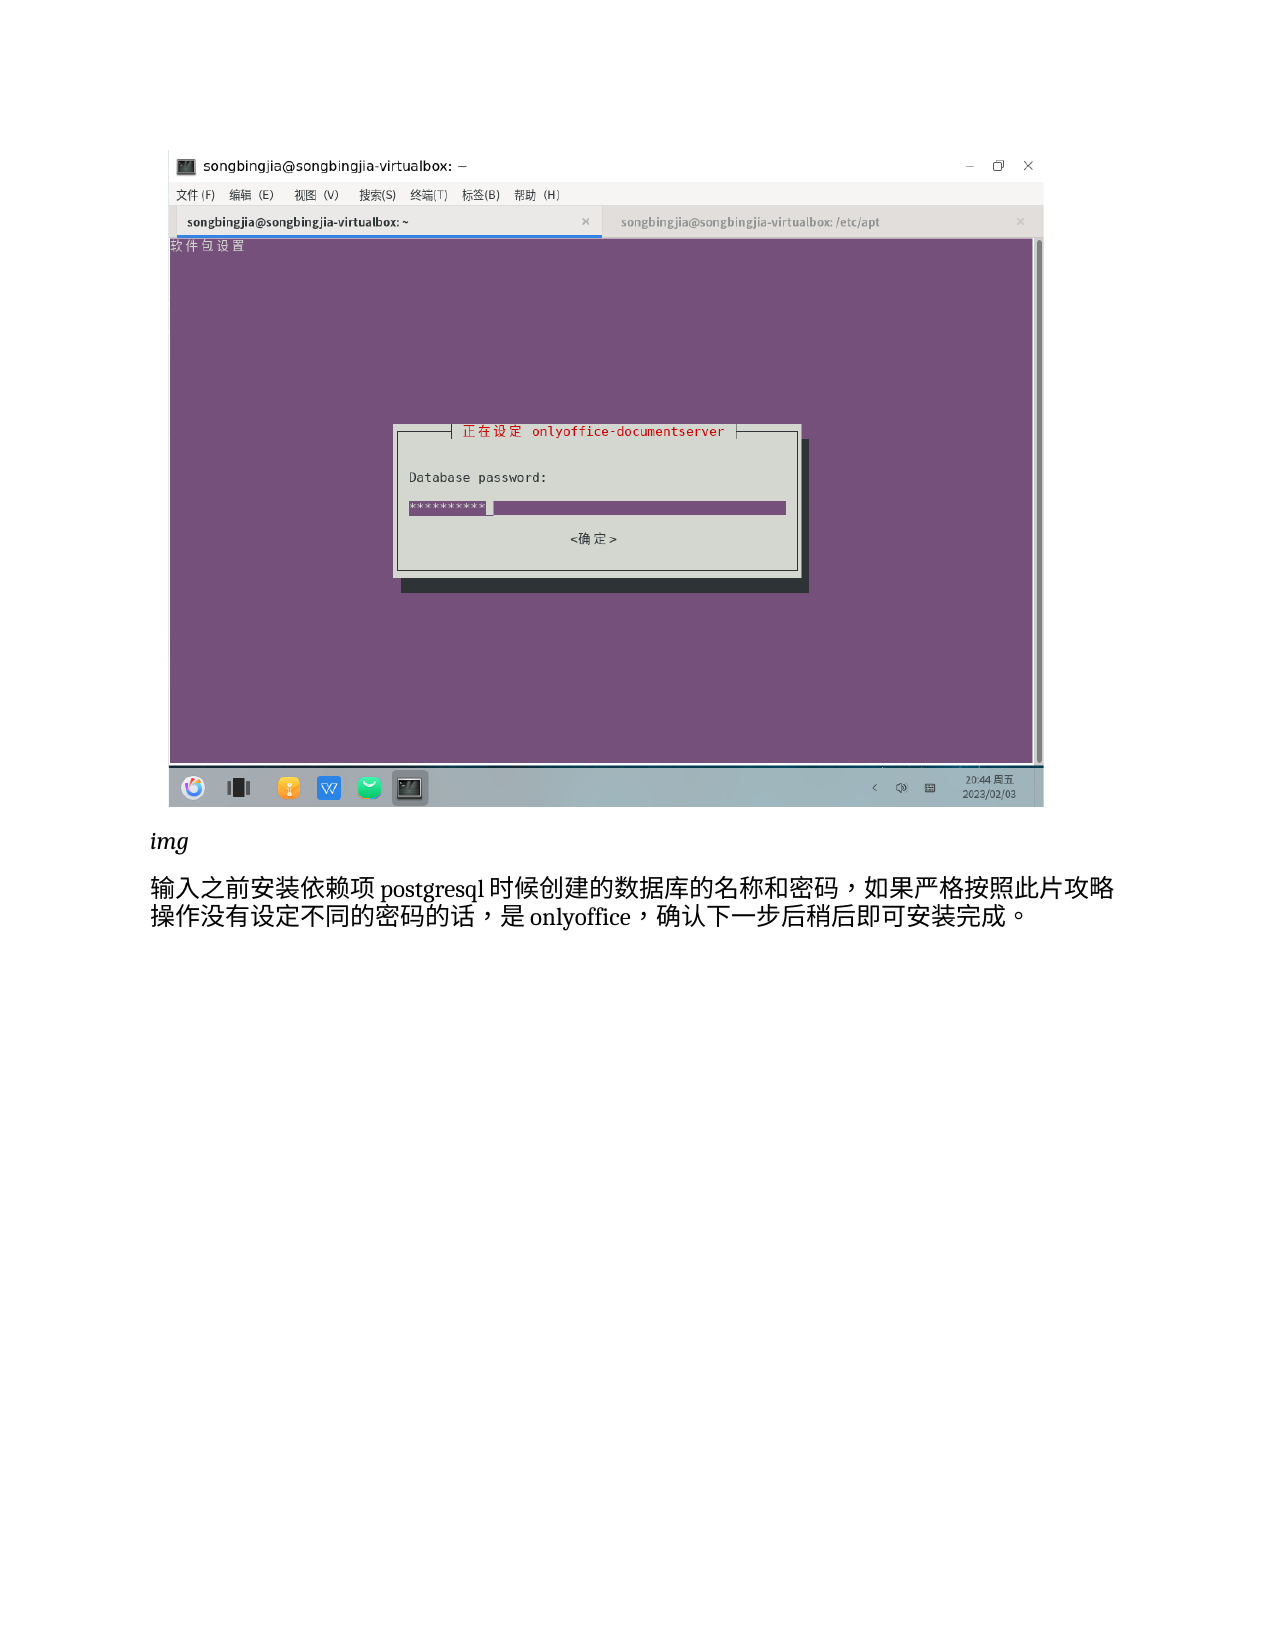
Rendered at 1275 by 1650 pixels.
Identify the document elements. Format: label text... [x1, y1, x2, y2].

text img [150, 827, 1125, 856]
text 输入之前安装依赖项postgresql时候创建的数据库的名称和密码，如果严格按照此片攻略操作没有设定不同的密码的话，是onlyoffice，确认下一步后稍后即可安装完成。 [150, 874, 1125, 932]
picture [168, 150, 1044, 807]
